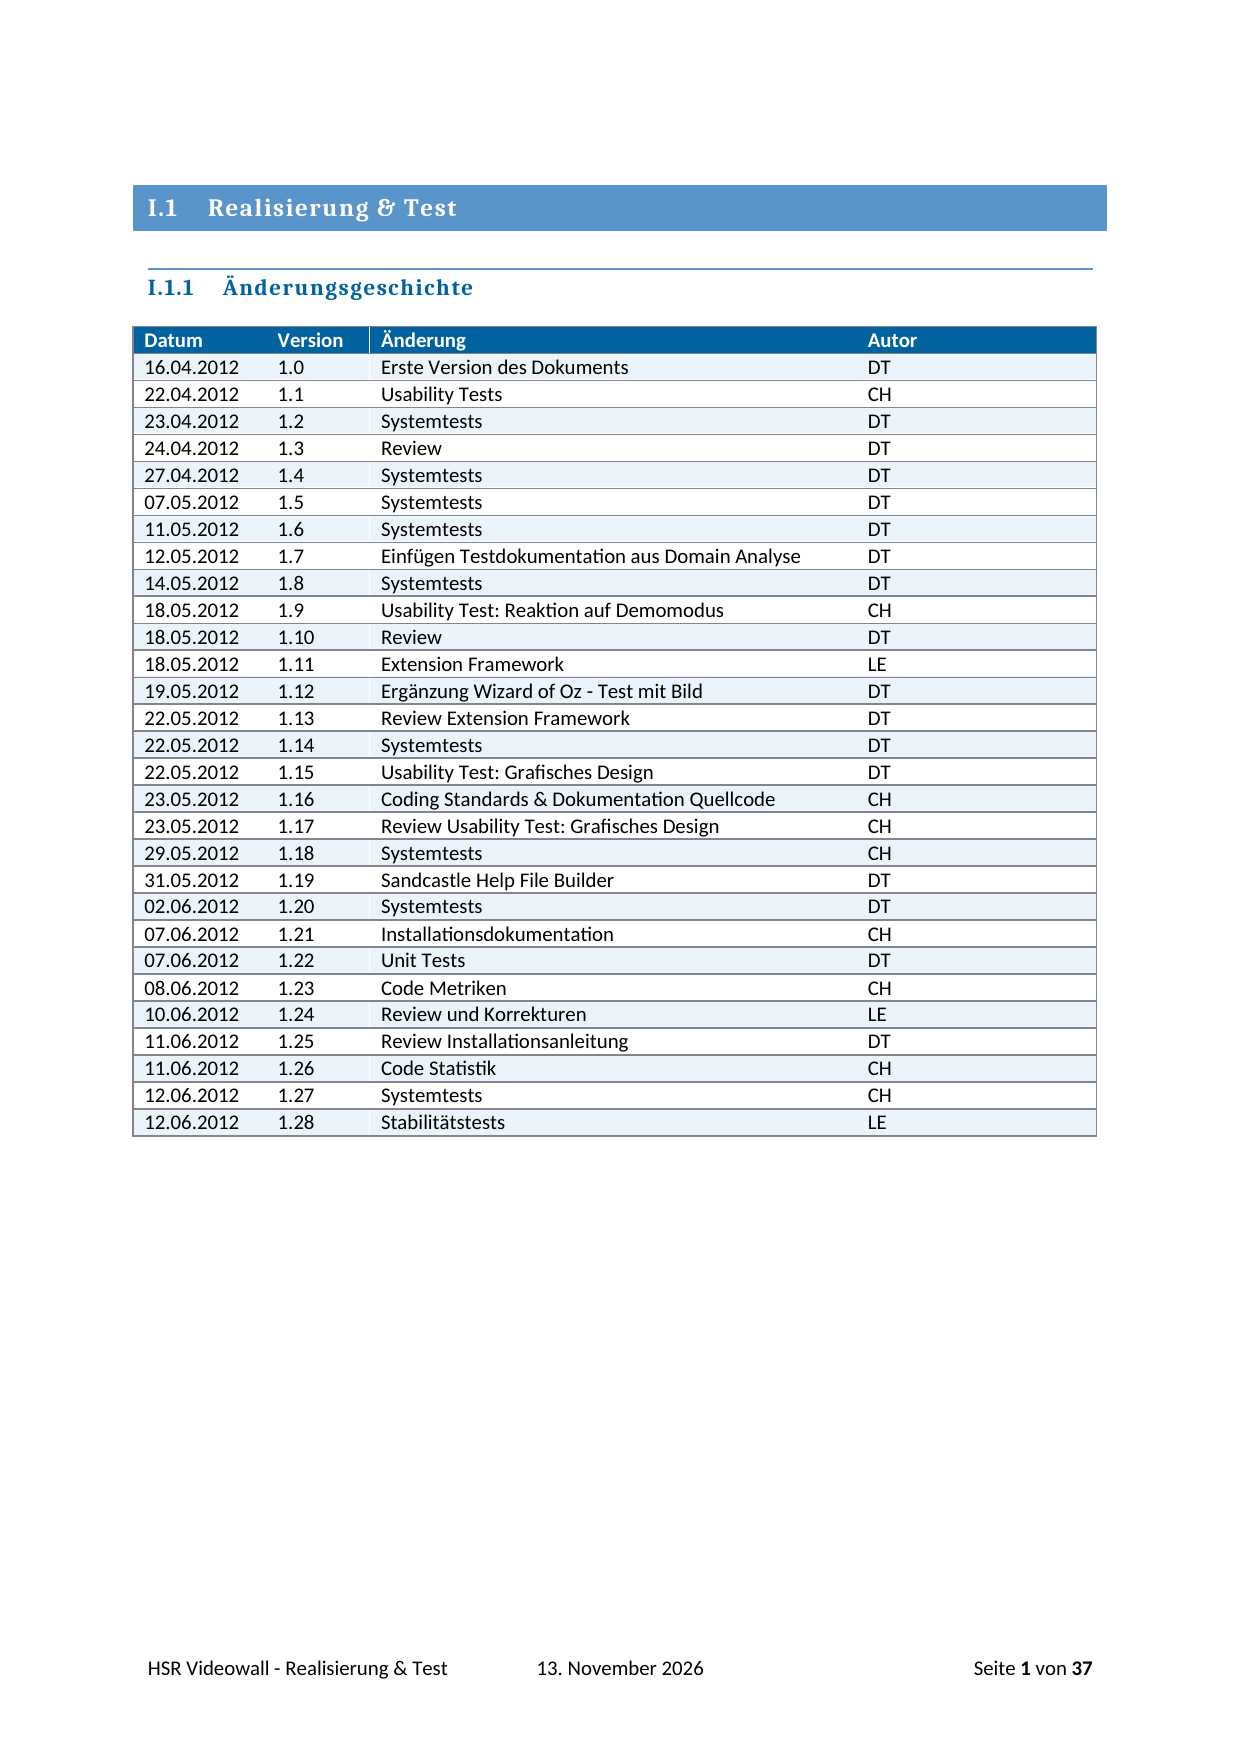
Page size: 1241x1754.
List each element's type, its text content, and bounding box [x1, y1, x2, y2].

table_cell Usability Tests [370, 381, 856, 407]
table_cell 22.05.2012 [134, 732, 266, 757]
table_cell Ergänzung Wizard of Oz - Test mit Bild [370, 678, 856, 703]
table_cell 1.19 [266, 867, 369, 892]
table_cell 1.21 [266, 921, 369, 946]
table_cell 22.05.2012 [134, 705, 266, 730]
table_cell Coding Standards & Dokumentation Quellcode [370, 786, 856, 811]
table_cell 1.9 [266, 597, 369, 622]
table_cell CH [856, 840, 1096, 865]
table_cell CH [856, 975, 1096, 1000]
table_cell 1.11 [266, 651, 369, 676]
subtitle Änderungsgeschichte [148, 270, 1093, 301]
table_cell DT [856, 489, 1096, 514]
table_cell DT [856, 894, 1096, 919]
table_cell 24.04.2012 [134, 435, 266, 461]
table_cell Systemtests [370, 408, 856, 433]
table_cell 1.16 [266, 786, 369, 811]
table_cell Review und Korrekturen [370, 1002, 856, 1027]
table_cell 18.05.2012 [134, 597, 266, 622]
table_cell 22.04.2012 [134, 381, 266, 407]
table_header Änderung [370, 327, 856, 353]
table_cell CH [856, 786, 1096, 811]
table_cell 1.28 [266, 1110, 369, 1135]
table_cell Review Extension Framework [370, 705, 856, 730]
table_cell CH [856, 921, 1096, 946]
table_cell 1.26 [266, 1056, 369, 1081]
table_cell Erste Version des Dokuments [370, 354, 856, 379]
table_cell 1.14 [266, 732, 369, 757]
table_cell Installationsdokumentation [370, 921, 856, 946]
table_cell Systemtests [370, 840, 856, 865]
table_cell DT [856, 462, 1096, 487]
table_cell 16.04.2012 [134, 354, 266, 379]
table_cell 07.06.2012 [134, 921, 266, 946]
table_cell 08.06.2012 [134, 975, 266, 1000]
table_cell 1.2 [266, 408, 369, 433]
table_cell 12.05.2012 [134, 543, 266, 568]
table_header Version [266, 327, 369, 353]
table_cell CH [856, 1056, 1096, 1081]
table_cell Sandcastle Help File Builder [370, 867, 856, 892]
table_header Datum [134, 327, 266, 353]
table_cell LE [856, 1110, 1096, 1135]
table_cell CH [856, 813, 1096, 838]
table_cell DT [856, 759, 1096, 784]
table_cell DT [856, 678, 1096, 703]
table_cell Stabilitätstests [370, 1110, 856, 1135]
table_cell 22.05.2012 [134, 759, 266, 784]
table_cell Systemtests [370, 570, 856, 595]
table_cell 18.05.2012 [134, 624, 266, 649]
table_cell 1.12 [266, 678, 369, 703]
table_cell DT [856, 543, 1096, 568]
table_cell DT [856, 516, 1096, 541]
table_cell 12.06.2012 [134, 1083, 266, 1108]
table_cell LE [856, 651, 1096, 676]
table_cell DT [856, 1029, 1096, 1054]
table_cell Usability Test: Reaktion auf Demomodus [370, 597, 856, 622]
table_cell 1.22 [266, 948, 369, 973]
table_cell Review Usability Test: Grafisches Design [370, 813, 856, 838]
table_cell 1.7 [266, 543, 369, 568]
table_cell 02.06.2012 [134, 894, 266, 919]
table_cell DT [856, 435, 1096, 461]
table_cell 19.05.2012 [134, 678, 266, 703]
table_cell 1.10 [266, 624, 369, 649]
table_cell 1.6 [266, 516, 369, 541]
table_cell 07.06.2012 [134, 948, 266, 973]
table_cell 23.04.2012 [134, 408, 266, 433]
table_cell 1.25 [266, 1029, 369, 1054]
table_cell 07.05.2012 [134, 489, 266, 514]
table_cell DT [856, 408, 1096, 433]
table_cell Review Installationsanleitung [370, 1029, 856, 1054]
table_cell 1.3 [266, 435, 369, 461]
table_cell 10.06.2012 [134, 1002, 266, 1027]
table_cell 1.18 [266, 840, 369, 865]
table_cell Einfügen Testdokumentation aus Domain Analyse [370, 543, 856, 568]
table_cell 11.06.2012 [134, 1029, 266, 1054]
table_cell Systemtests [370, 489, 856, 514]
table_cell Unit Tests [370, 948, 856, 973]
table_cell 1.5 [266, 489, 369, 514]
table_cell 1.20 [266, 894, 369, 919]
table_cell DT [856, 705, 1096, 730]
table_cell Systemtests [370, 732, 856, 757]
table_cell 27.04.2012 [134, 462, 266, 487]
table_cell 1.1 [266, 381, 369, 407]
table_cell DT [856, 948, 1096, 973]
table_cell 1.4 [266, 462, 369, 487]
table_cell DT [856, 624, 1096, 649]
table_cell Code Metriken [370, 975, 856, 1000]
table_cell 1.27 [266, 1083, 369, 1108]
table_cell 1.17 [266, 813, 369, 838]
table_cell 11.06.2012 [134, 1056, 266, 1081]
table_cell 1.0 [266, 354, 369, 379]
table_cell Systemtests [370, 516, 856, 541]
table_cell 23.05.2012 [134, 813, 266, 838]
table_cell DT [856, 354, 1096, 379]
table_cell DT [856, 732, 1096, 757]
table_cell 1.15 [266, 759, 369, 784]
subtitle Realisierung & Test [139, 191, 1101, 224]
table_cell 14.05.2012 [134, 570, 266, 595]
table_cell Code Statistik [370, 1056, 856, 1081]
table_cell Systemtests [370, 1083, 856, 1108]
table_cell 1.23 [266, 975, 369, 1000]
table_cell 1.8 [266, 570, 369, 595]
table_cell Extension Framework [370, 651, 856, 676]
table_cell CH [856, 381, 1096, 407]
table_cell CH [856, 1083, 1096, 1108]
table_cell Review [370, 624, 856, 649]
table_cell DT [856, 570, 1096, 595]
table_header Autor [856, 327, 1096, 353]
table_cell Usability Test: Grafisches Design [370, 759, 856, 784]
table_cell 23.05.2012 [134, 786, 266, 811]
table_cell LE [856, 1002, 1096, 1027]
table_cell Review [370, 435, 856, 461]
table_cell 1.24 [266, 1002, 369, 1027]
table_cell 18.05.2012 [134, 651, 266, 676]
table_cell CH [856, 597, 1096, 622]
table_cell 11.05.2012 [134, 516, 266, 541]
table_cell 31.05.2012 [134, 867, 266, 892]
table_cell Systemtests [370, 462, 856, 487]
table_cell 29.05.2012 [134, 840, 266, 865]
table_cell 12.06.2012 [134, 1110, 266, 1135]
table_cell DT [856, 867, 1096, 892]
table_cell Systemtests [370, 894, 856, 919]
table_cell 1.13 [266, 705, 369, 730]
